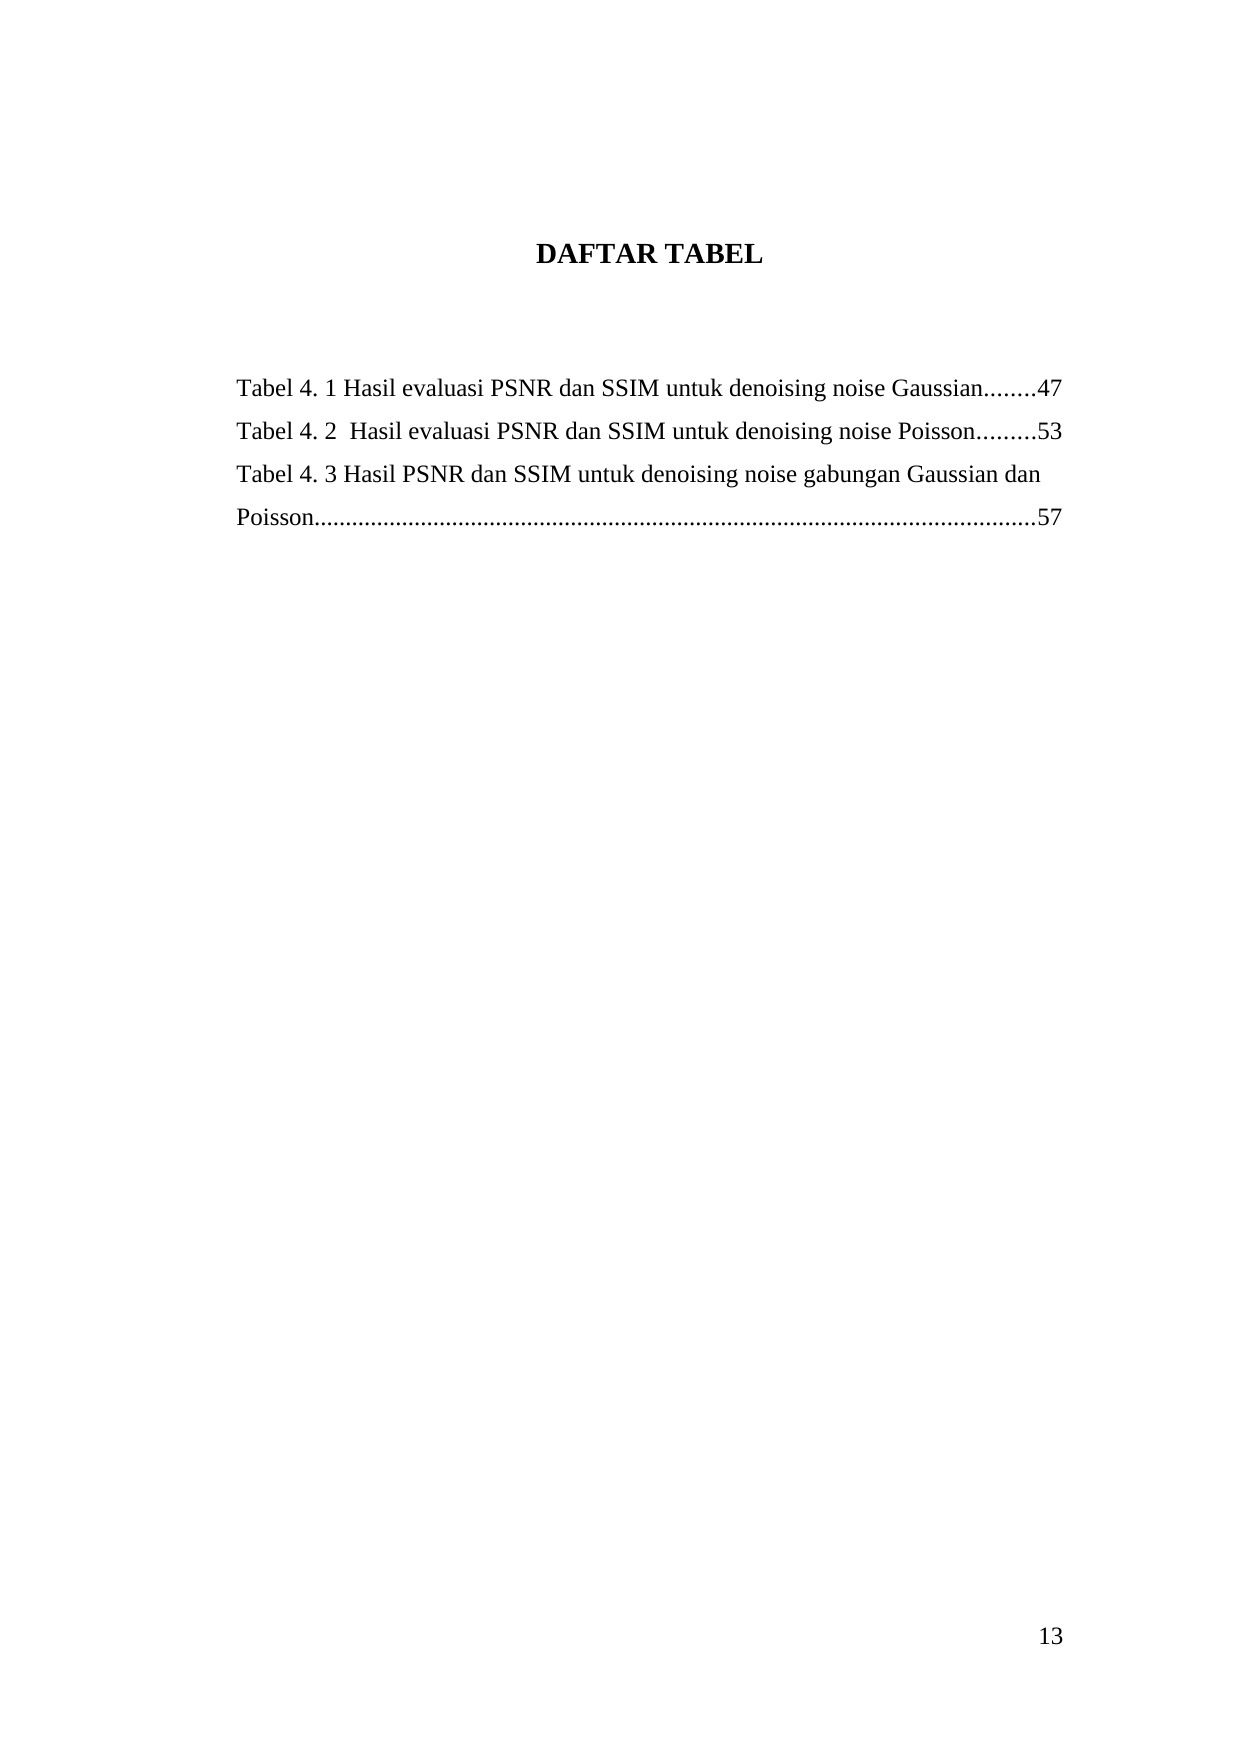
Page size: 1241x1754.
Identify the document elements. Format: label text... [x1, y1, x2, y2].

subtitle DAFTAR TABEL [236, 236, 1063, 270]
